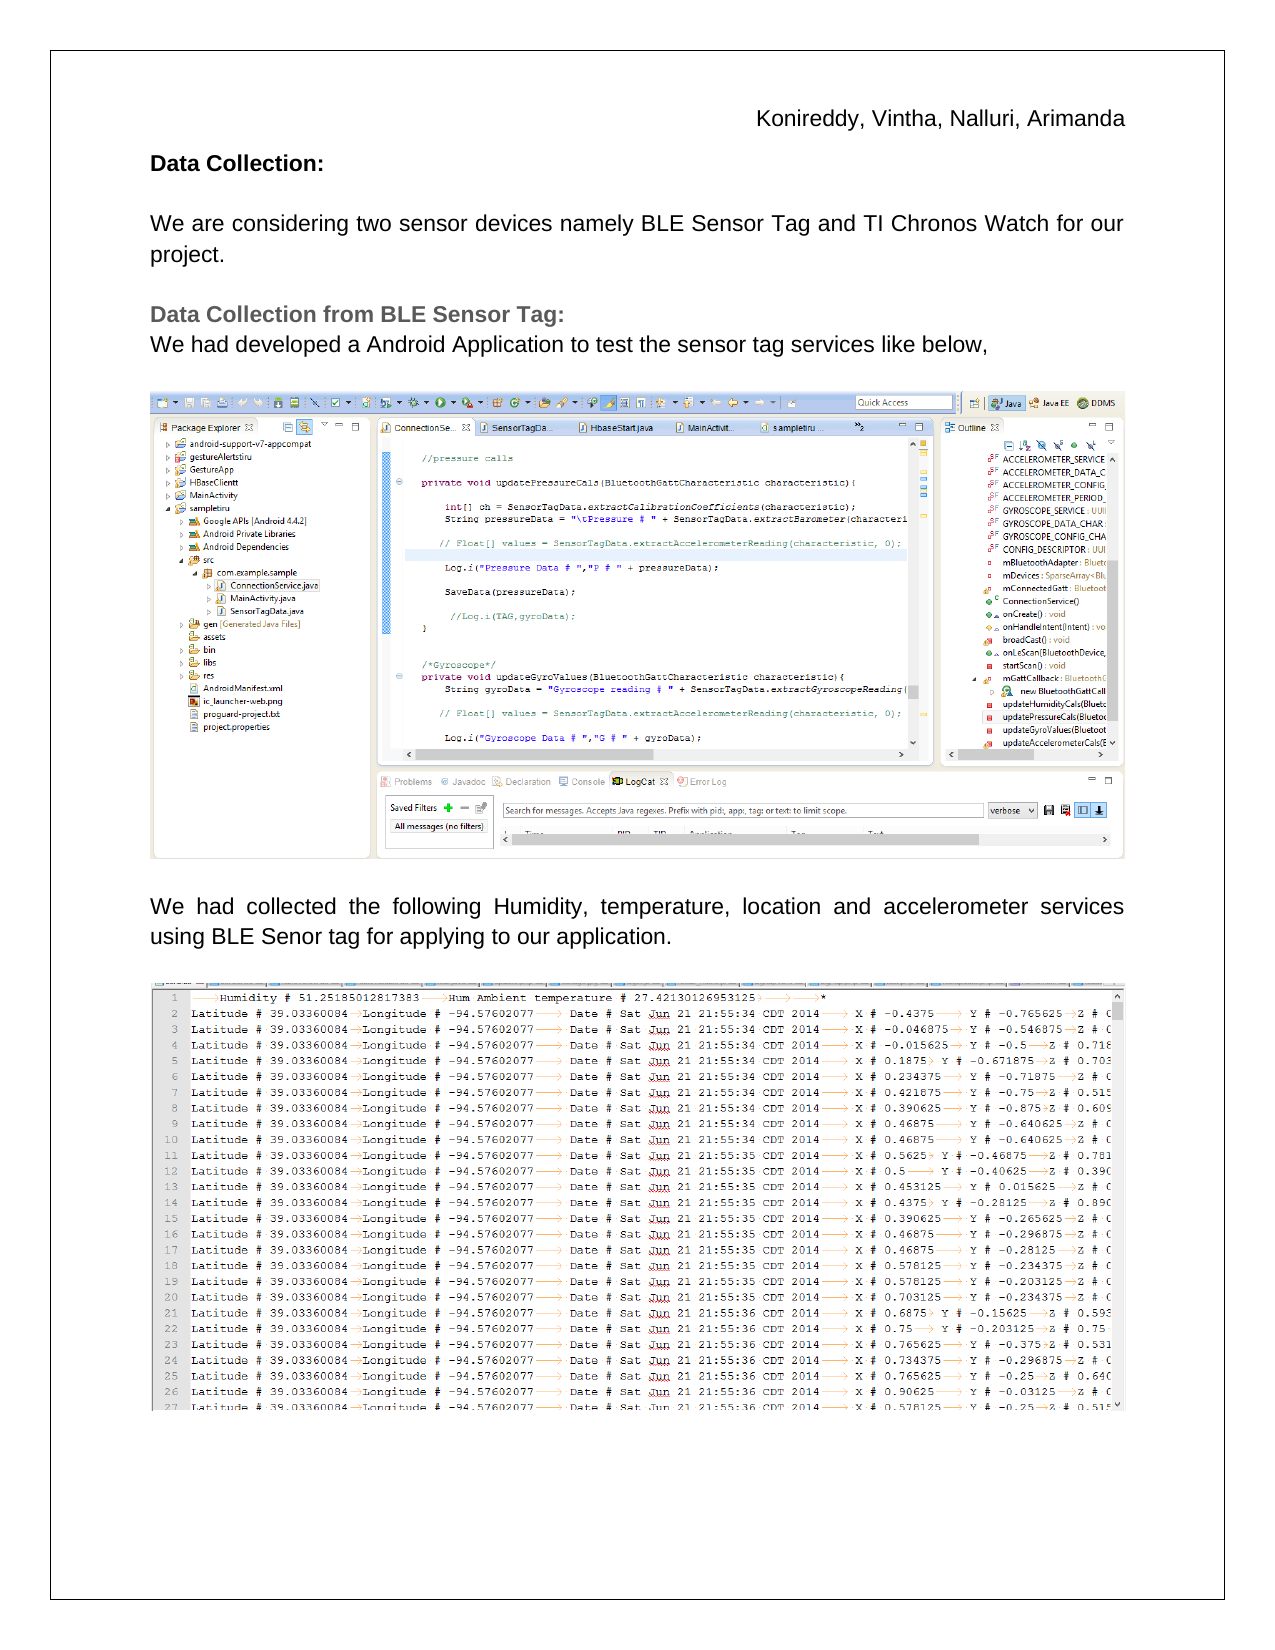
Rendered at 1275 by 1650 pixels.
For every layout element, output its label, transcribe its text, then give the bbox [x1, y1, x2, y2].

text We had developed a Android Application to test the sensor tag services like below, [150, 331, 1125, 358]
text We had collected the following Humidity, temperature, location and accelerometer services using BLE Senor tag for applying to our application. [150, 893, 1125, 949]
picture [150, 983, 1125, 1411]
picture [150, 391, 1125, 859]
text Data Collection from BLE Sensor Tag: [150, 301, 1125, 327]
text We are considering two sensor devices namely BLE Sensor Tag and TI Chronos Watch for our project. [150, 210, 1125, 267]
text Data Collection: [150, 150, 1125, 176]
